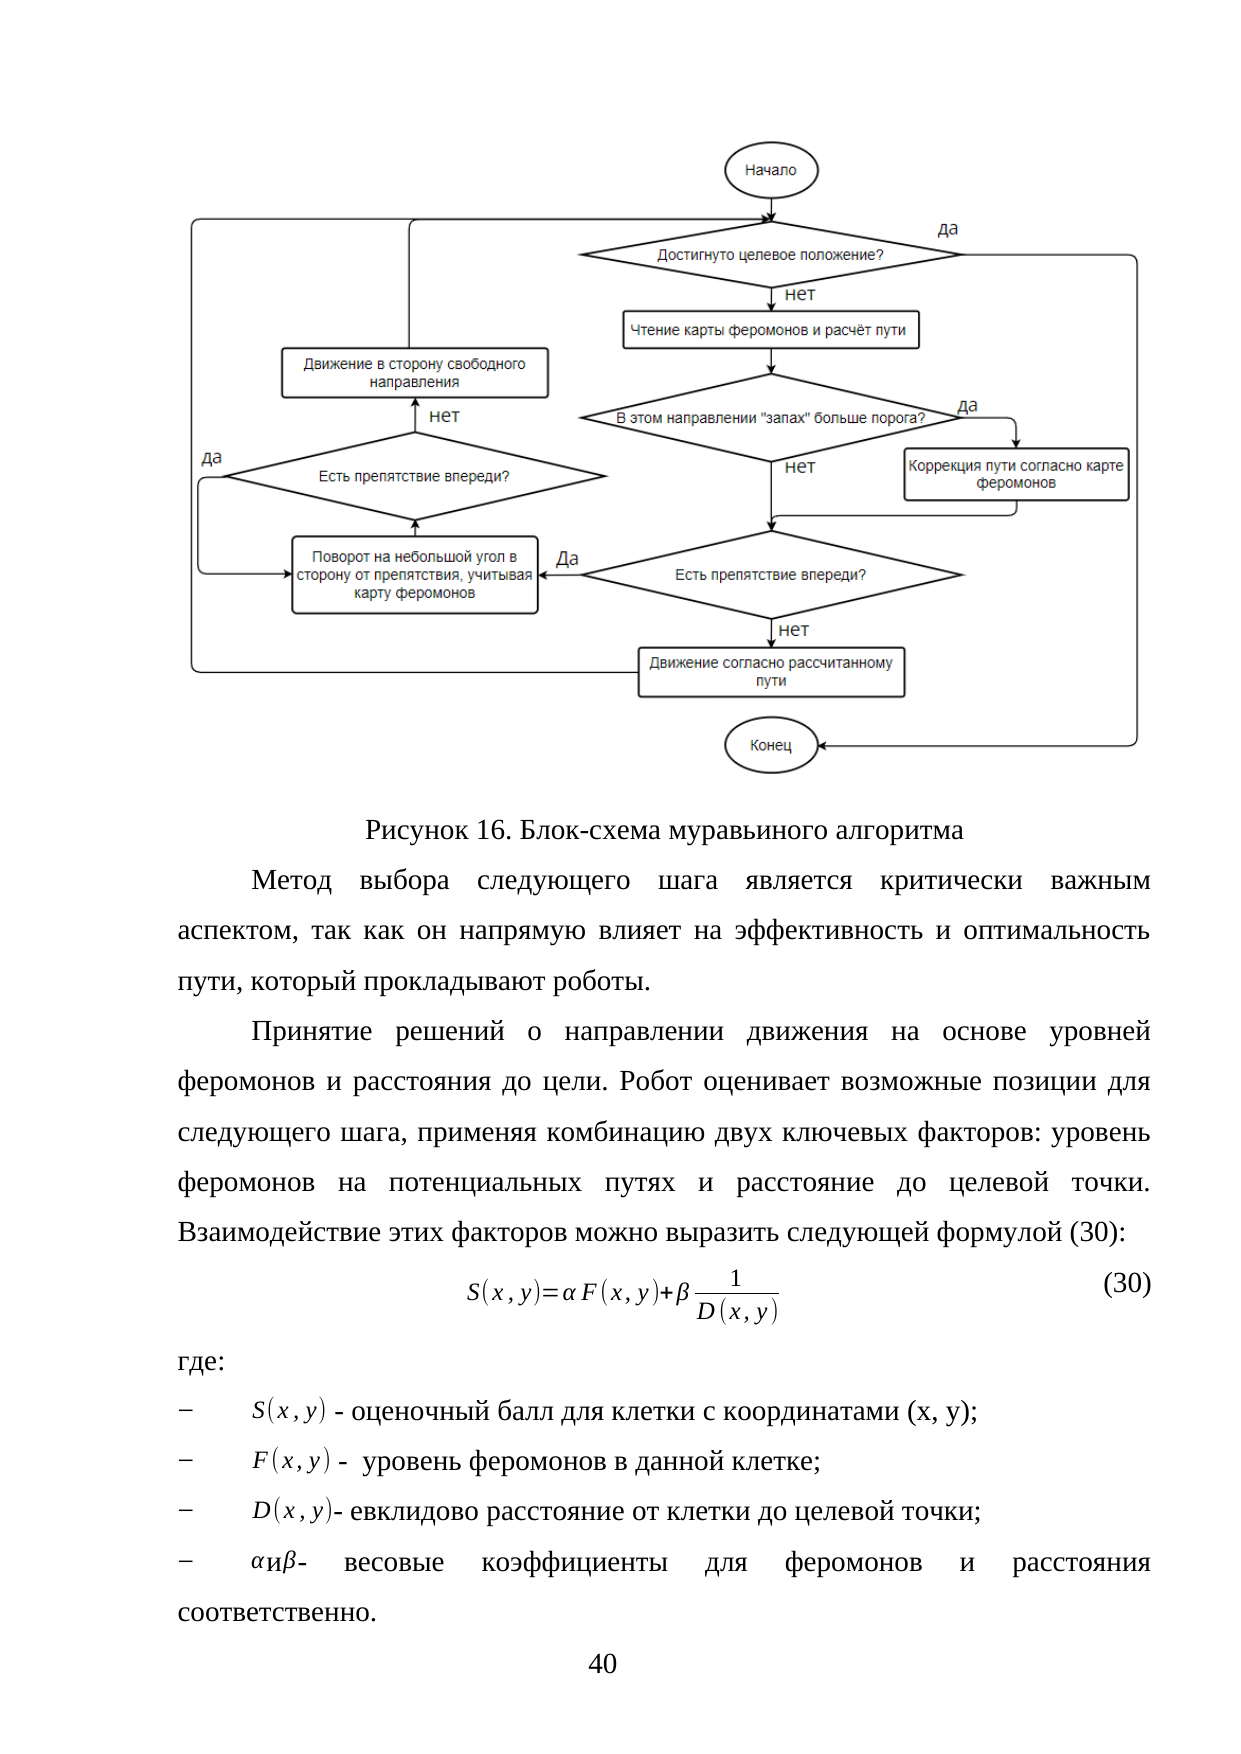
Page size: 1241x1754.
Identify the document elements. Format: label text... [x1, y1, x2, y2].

list - уровень феромонов в данной клетке; [177, 1443, 1152, 1477]
picture [177, 118, 1152, 796]
table_header (30) [1006, 1265, 1163, 1343]
table_header [166, 1265, 1006, 1343]
list - оценочный балл для клетки с координатами (x, y); [177, 1393, 1152, 1426]
list и- весовые коэффициенты для феромонов и расстояния соответственно. [177, 1544, 1152, 1628]
list - евклидово расстояние от клетки до целевой точки; [177, 1493, 1152, 1527]
text Рисунок 16. Блок-схема муравьиного алгоритма [177, 812, 1152, 845]
text Метод выбора следующего шага является критически важным аспектом, так как он напрямую влияет на эффективность и оптимальность пути, который прокладывают роботы. [177, 862, 1152, 996]
text Принятие решений о направлении движения на основе уровней феромонов и расстояния до цели. Робот оценивает возможные позиции для следующего шага, применяя комбинацию двух ключевых факторов: уровень феромонов на потенциальных путях и расстояние до целевой точки. Взаимодействие этих факторов можно выразить следующей формулой (30): [177, 1013, 1152, 1248]
text где: [177, 1343, 1152, 1376]
